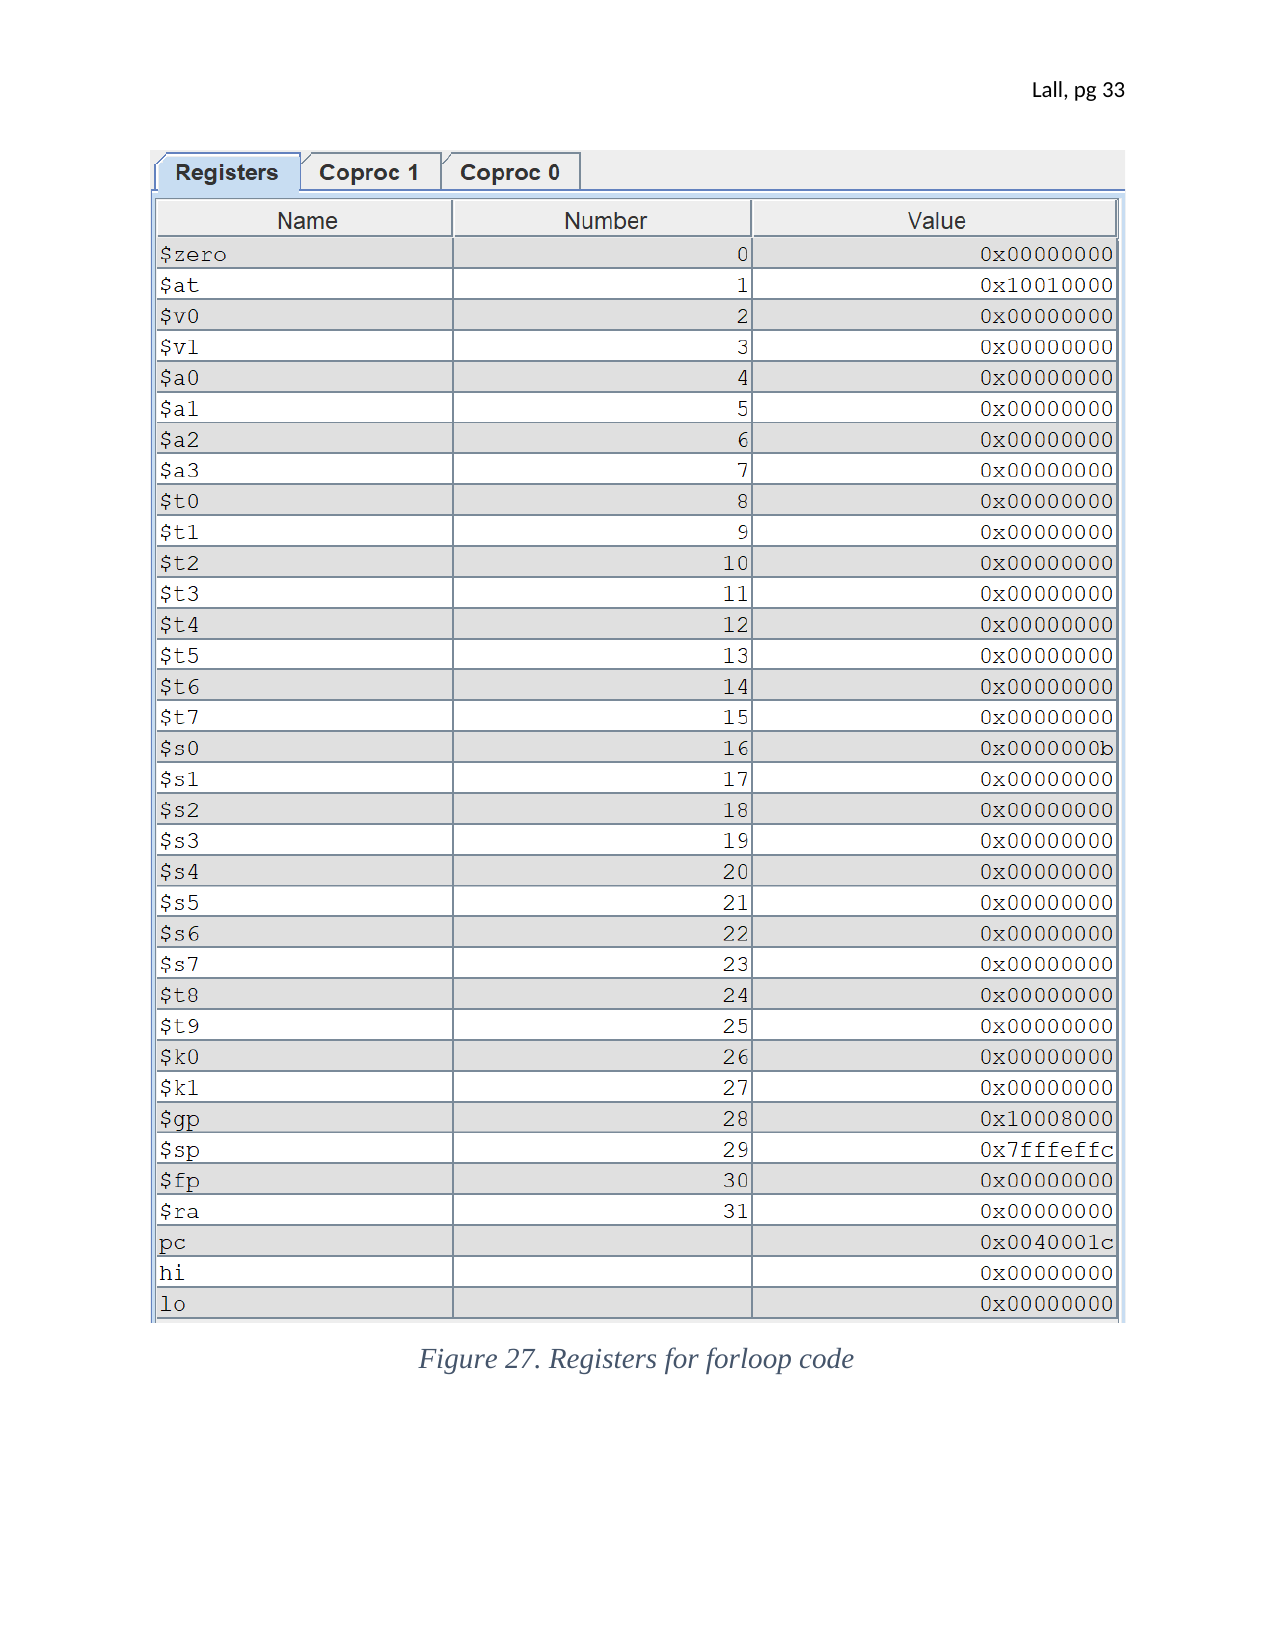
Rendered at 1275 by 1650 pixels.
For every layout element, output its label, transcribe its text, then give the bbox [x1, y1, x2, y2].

text Figure 27. Registers for forloop code [150, 1341, 1125, 1375]
picture [150, 150, 1125, 1323]
